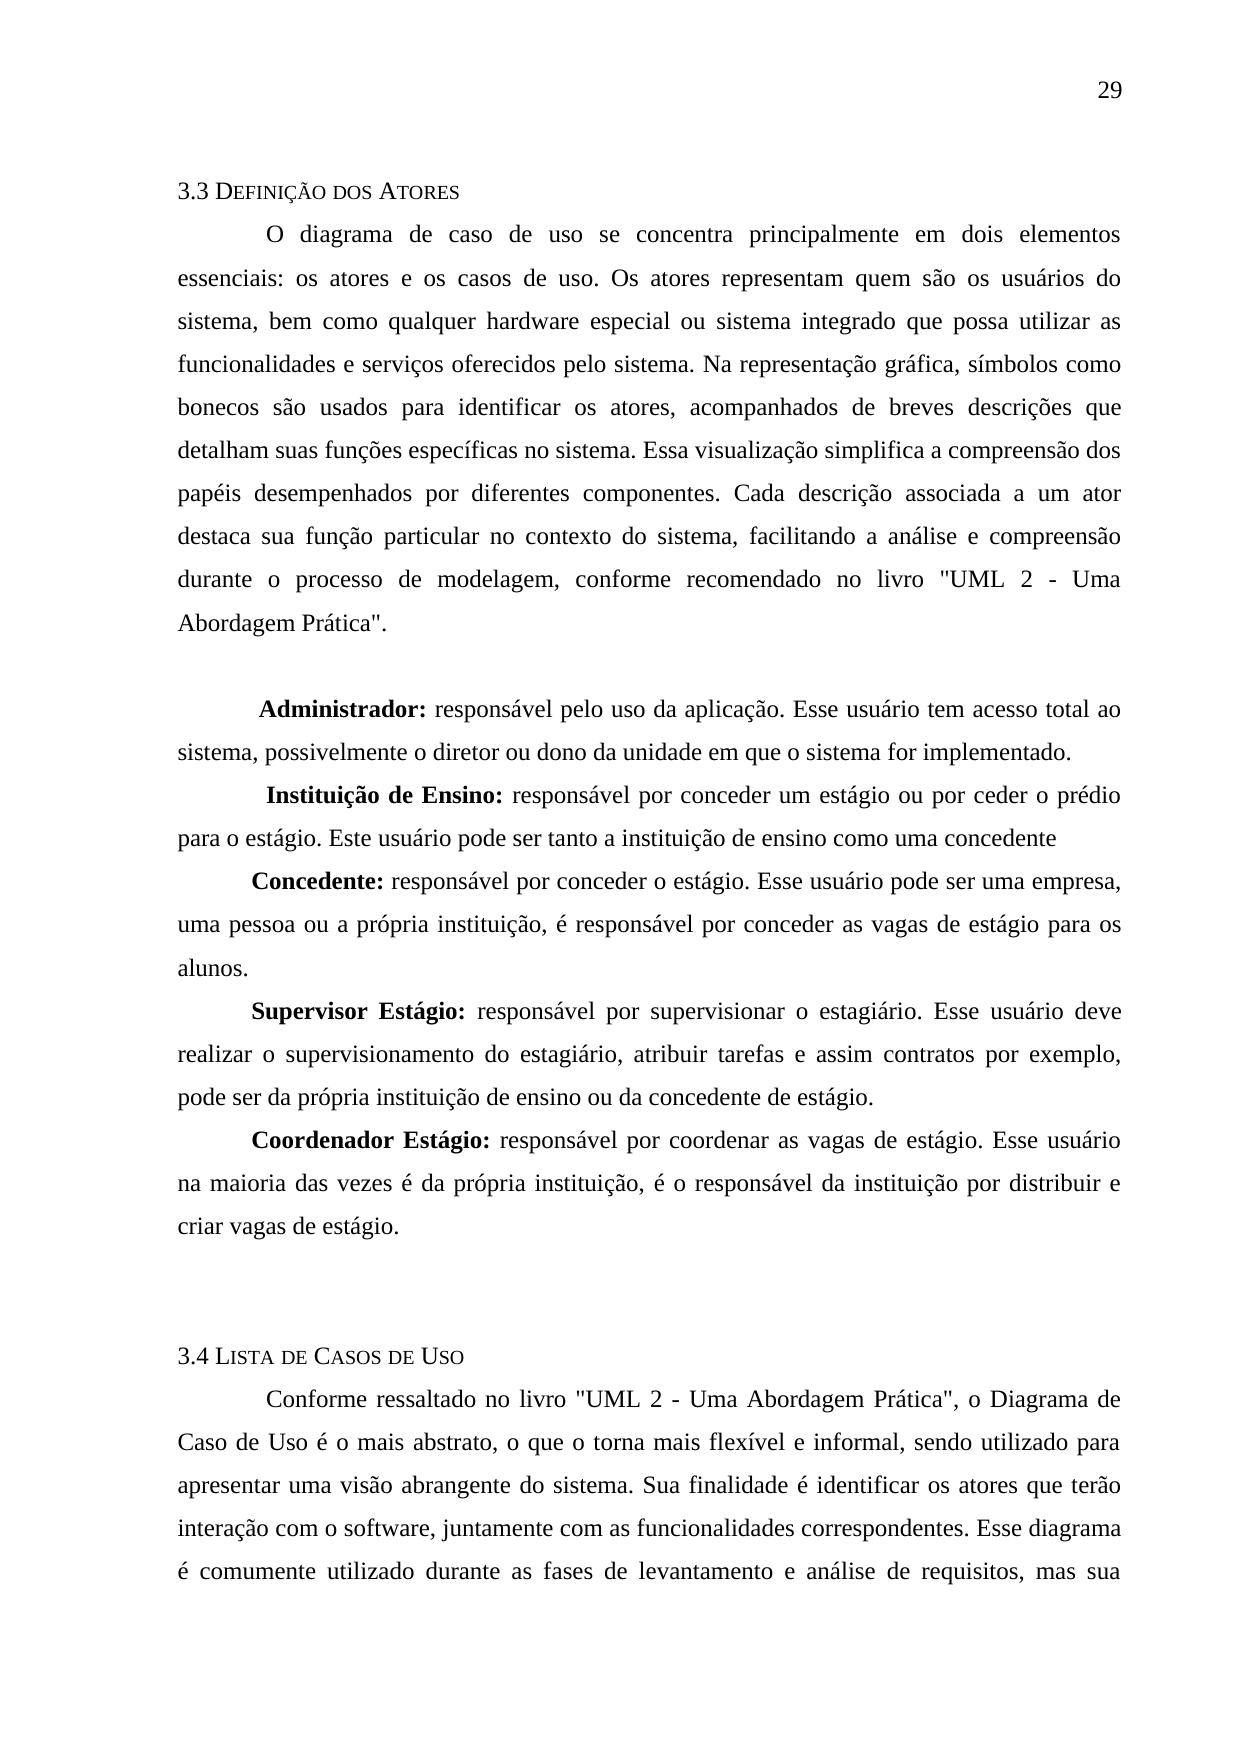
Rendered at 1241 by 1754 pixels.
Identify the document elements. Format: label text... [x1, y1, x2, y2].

text O diagrama de caso de uso se concentra principalmente em dois elementos essenciais: os atores e os casos de uso. Os atores representam quem são os usuários do sistema, bem como qualquer hardware especial ou sistema integrado que possa utilizar as funcionalidades e serviços oferecidos pelo sistema. Na representação gráfica, símbolos como bonecos são usados para identificar os atores, acompanhados de breves descrições que detalham suas funções específicas no sistema. Essa visualização simplifica a compreensão dos papéis desempenhados por diferentes componentes. Cada descrição associada a um ator destaca sua função particular no contexto do sistema, facilitando a análise e compreensão durante o processo de modelagem, conforme recomendado no livro "UML 2 - Uma Abordagem Prática". [177, 219, 1122, 636]
text Instituição de Ensino: responsável por conceder um estágio ou por ceder o prédio para o estágio. Este usuário pode ser tanto a instituição de ensino como uma concedente [177, 780, 1122, 852]
text Concedente: responsável por conceder o estágio. Esse usuário pode ser uma empresa, uma pessoa ou a própria instituição, é responsável por conceder as vagas de estágio para os alunos. [177, 866, 1122, 981]
subtitle 3.3 Definição dos Atores [177, 176, 1122, 205]
text Supervisor Estágio: responsável por supervisionar o estagiário. Esse usuário deve realizar o supervisionamento do estagiário, atribuir tarefas e assim contratos por exemplo, pode ser da própria instituição de ensino ou da concedente de estágio. [177, 996, 1122, 1111]
text Administrador: responsável pelo uso da aplicação. Esse usuário tem acesso total ao sistema, possivelmente o diretor ou dono da unidade em que o sistema for implementado. [177, 694, 1122, 766]
subtitle 3.4 Lista de Casos de Uso [177, 1341, 1122, 1369]
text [177, 1384, 1122, 1585]
text Coordenador Estágio: responsável por coordenar as vagas de estágio. Esse usuário na maioria das vezes é da própria instituição, é o responsável da instituição por distribuir e criar vagas de estágio. [177, 1125, 1122, 1240]
